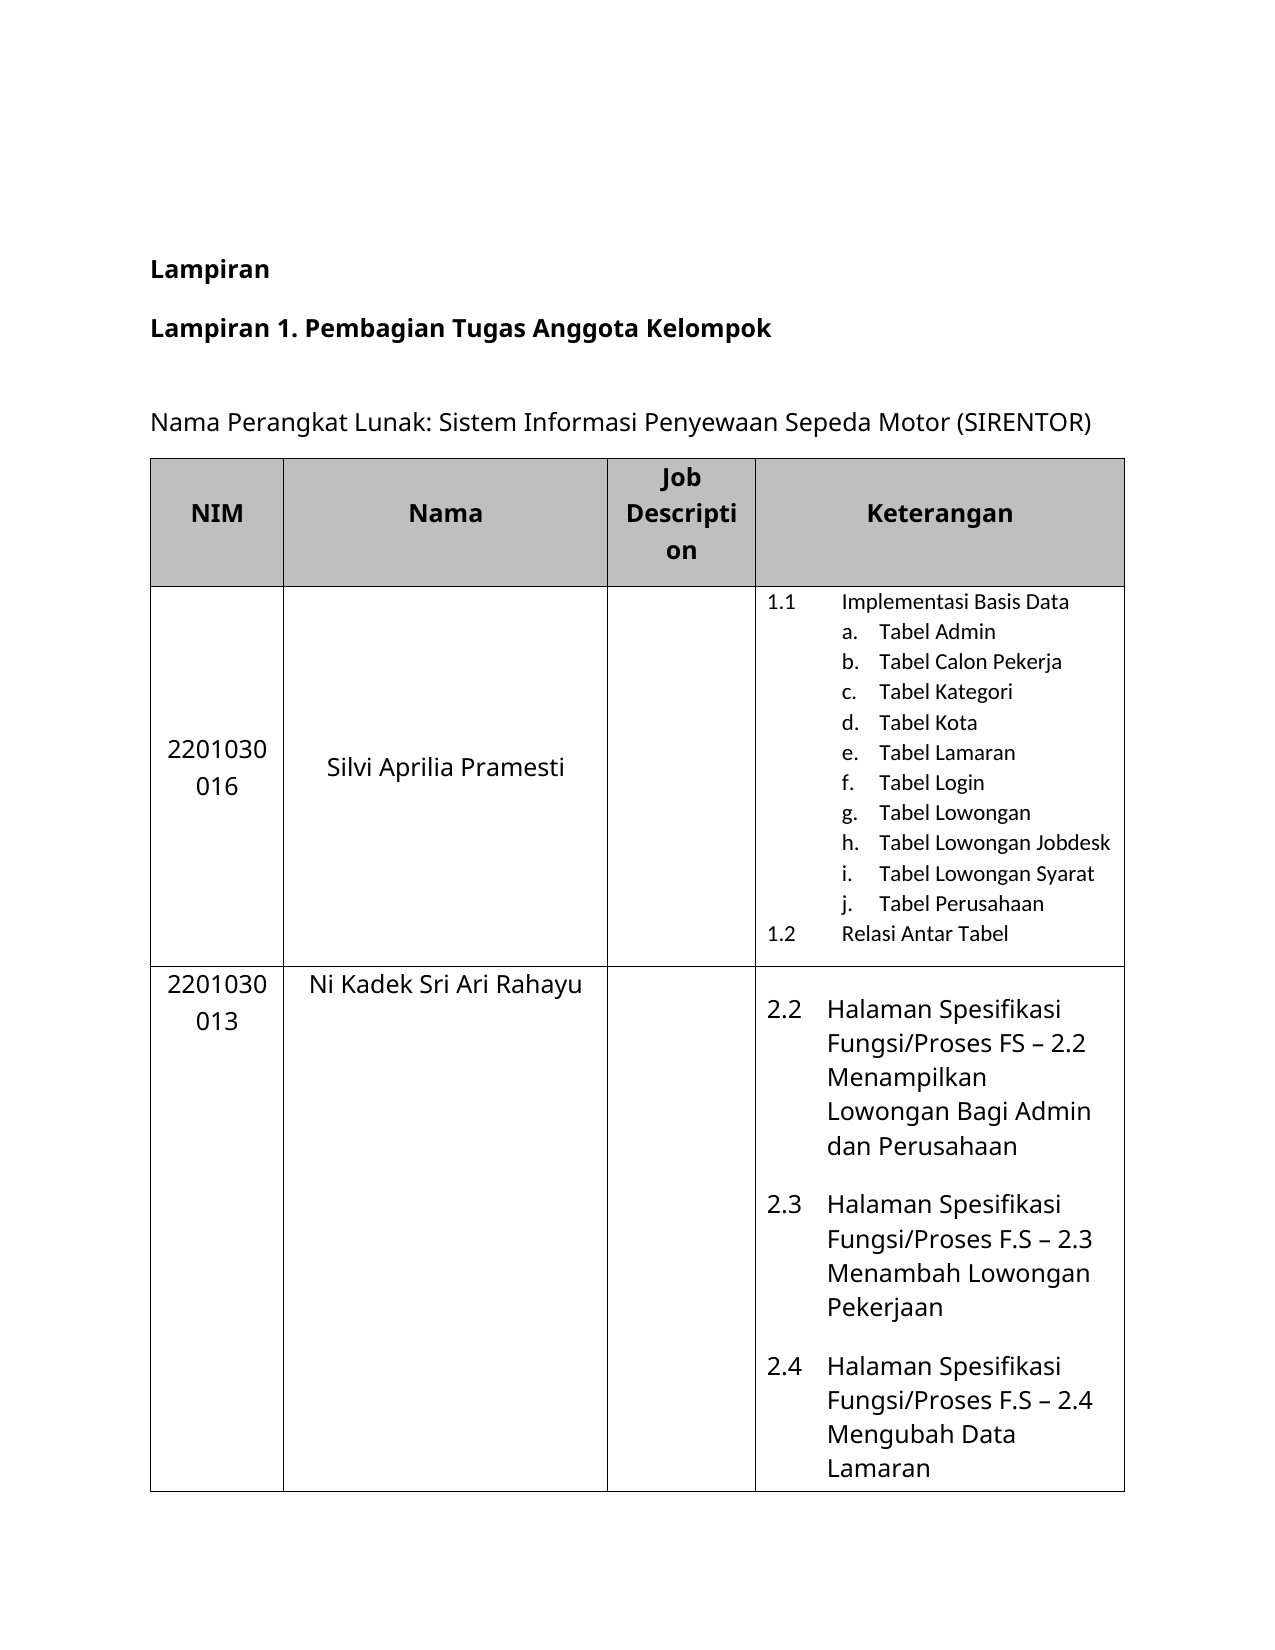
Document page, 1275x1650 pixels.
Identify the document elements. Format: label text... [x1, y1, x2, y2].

subtitle Lampiran [150, 252, 1125, 286]
table_header NIM [151, 459, 283, 586]
table_cell [608, 967, 755, 1491]
table_cell Implementasi Basis Data Tabel Admin Tabel Calon Pekerja Tabel Kategori Tabel Kota Tabel Lamaran Tabel Login Tabel Lowongan Tabel Lowongan Jobdesk Tabel Lowongan Syarat Tabel Perusahaan Relasi Antar Tabel [756, 587, 1124, 966]
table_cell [756, 967, 1124, 1491]
table_header Job Description [608, 459, 755, 586]
text Nama Perangkat Lunak: Sistem Informasi Penyewaan Sepeda Motor (SIRENTOR) [150, 405, 1125, 439]
table_cell [608, 587, 755, 966]
table_header Nama [284, 459, 607, 586]
table_cell Silvi Aprilia Pramesti [284, 587, 607, 966]
table_header Keterangan [756, 459, 1124, 586]
table_cell 2201030013 [151, 967, 283, 1491]
table_cell 2201030016 [151, 587, 283, 966]
subtitle Lampiran 1. Pembagian Tugas Anggota Kelompok [150, 311, 1125, 345]
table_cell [284, 967, 607, 1491]
